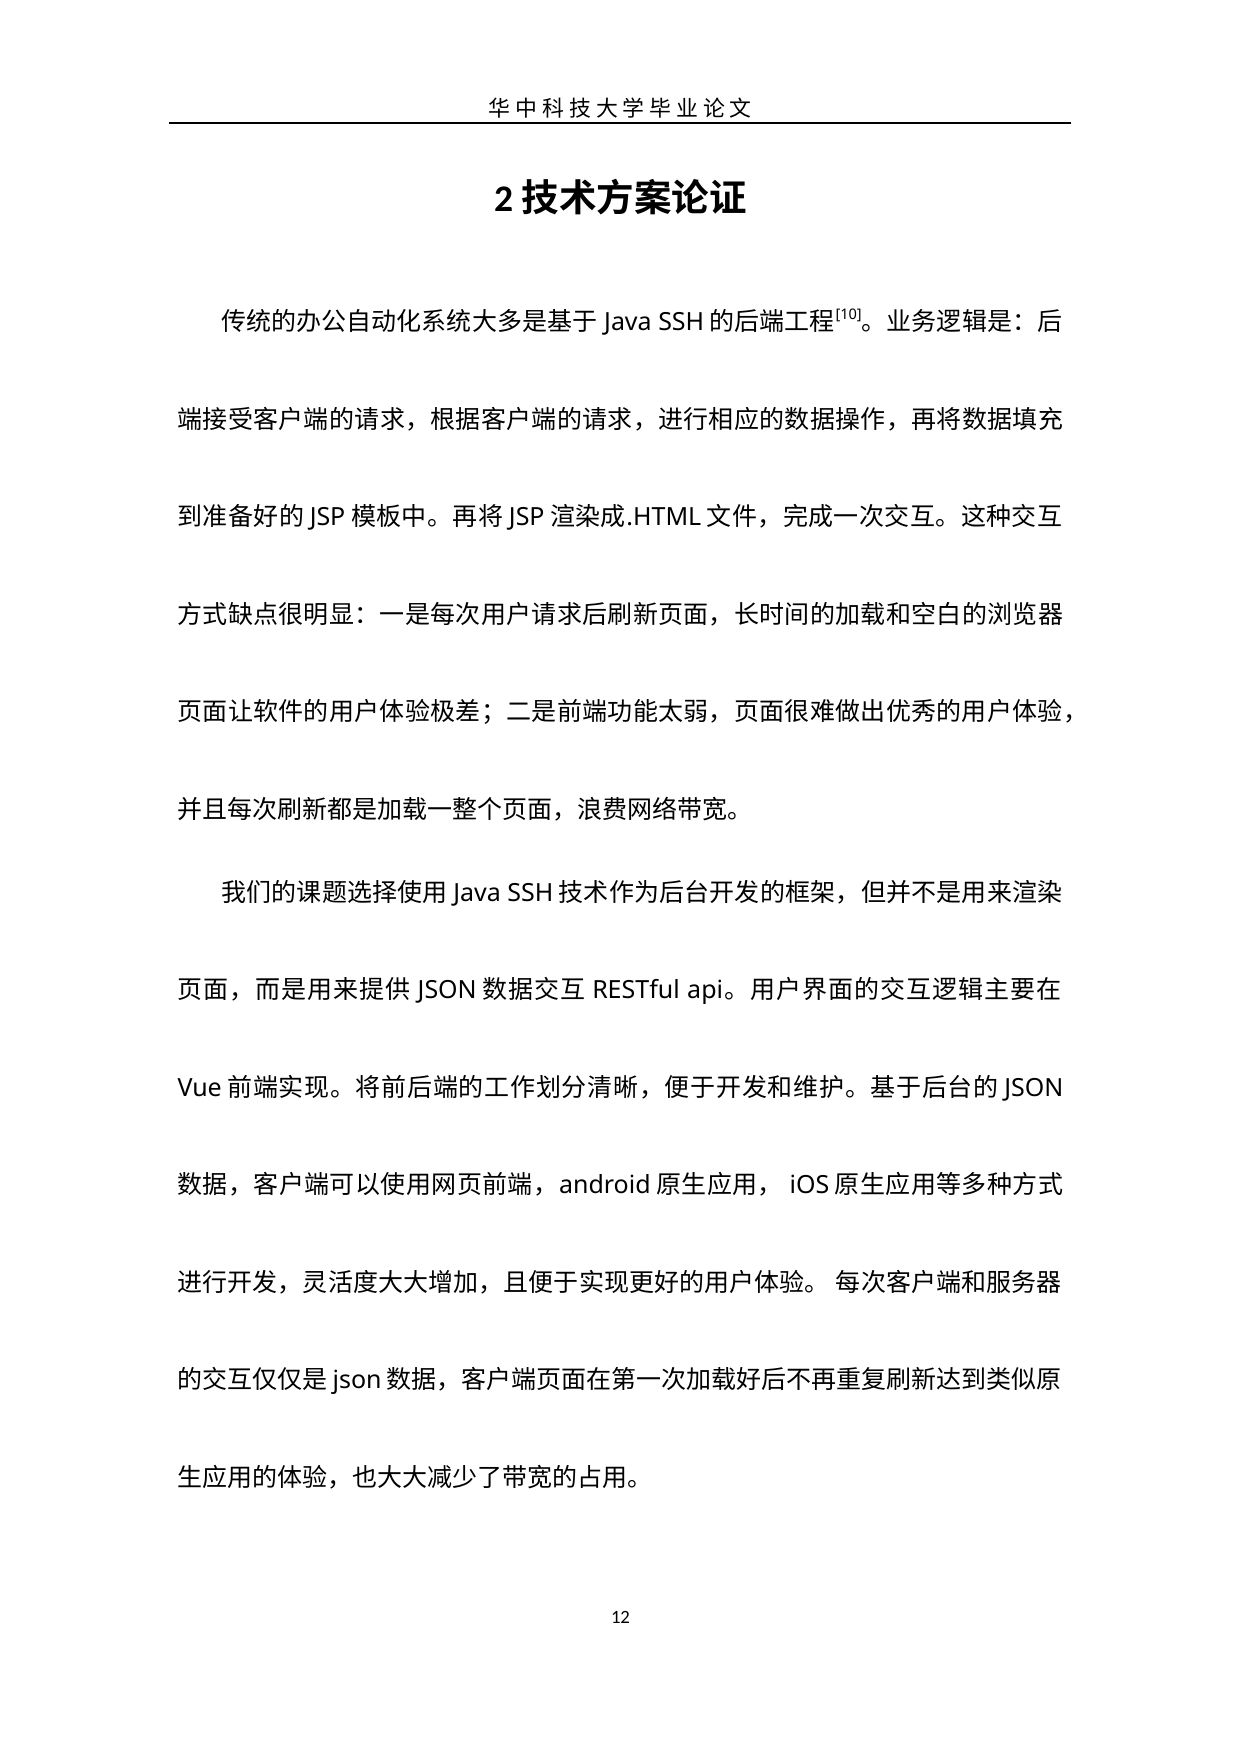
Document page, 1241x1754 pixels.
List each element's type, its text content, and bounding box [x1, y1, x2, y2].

text 传统的办公自动化系统大多是基于Java SSH的后端工程[10]。业务逻辑是：后端接受客户端的请求，根据客户端的请求，进行相应的数据操作，再将数据填充到准备好的JSP模板中。再将JSP渲染成.HTML文件，完成一次交互。这种交互方式缺点很明显：一是每次用户请求后刷新页面，长时间的加载和空白的浏览器页面让软件的用户体验极差；二是前端功能太弱，页面很难做出优秀的用户体验，并且每次刷新都是加载一整个页面，浪费网络带宽。 [177, 287, 1063, 840]
subtitle 2 技术方案论证 [177, 163, 1063, 228]
text 我们的课题选择使用Java SSH技术作为后台开发的框架，但并不是用来渲染页面，而是用来提供JSON数据交互RESTful api。用户界面的交互逻辑主要在Vue前端实现。将前后端的工作划分清晰，便于开发和维护。基于后台的JSON数据，客户端可以使用网页前端，android原生应用， iOS原生应用等多种方式进行开发，灵活度大大增加，且便于实现更好的用户体验。 每次客户端和服务器的交互仅仅是json数据，客户端页面在第一次加载好后不再重复刷新达到类似原生应用的体验，也大大减少了带宽的占用。 [177, 858, 1063, 1508]
